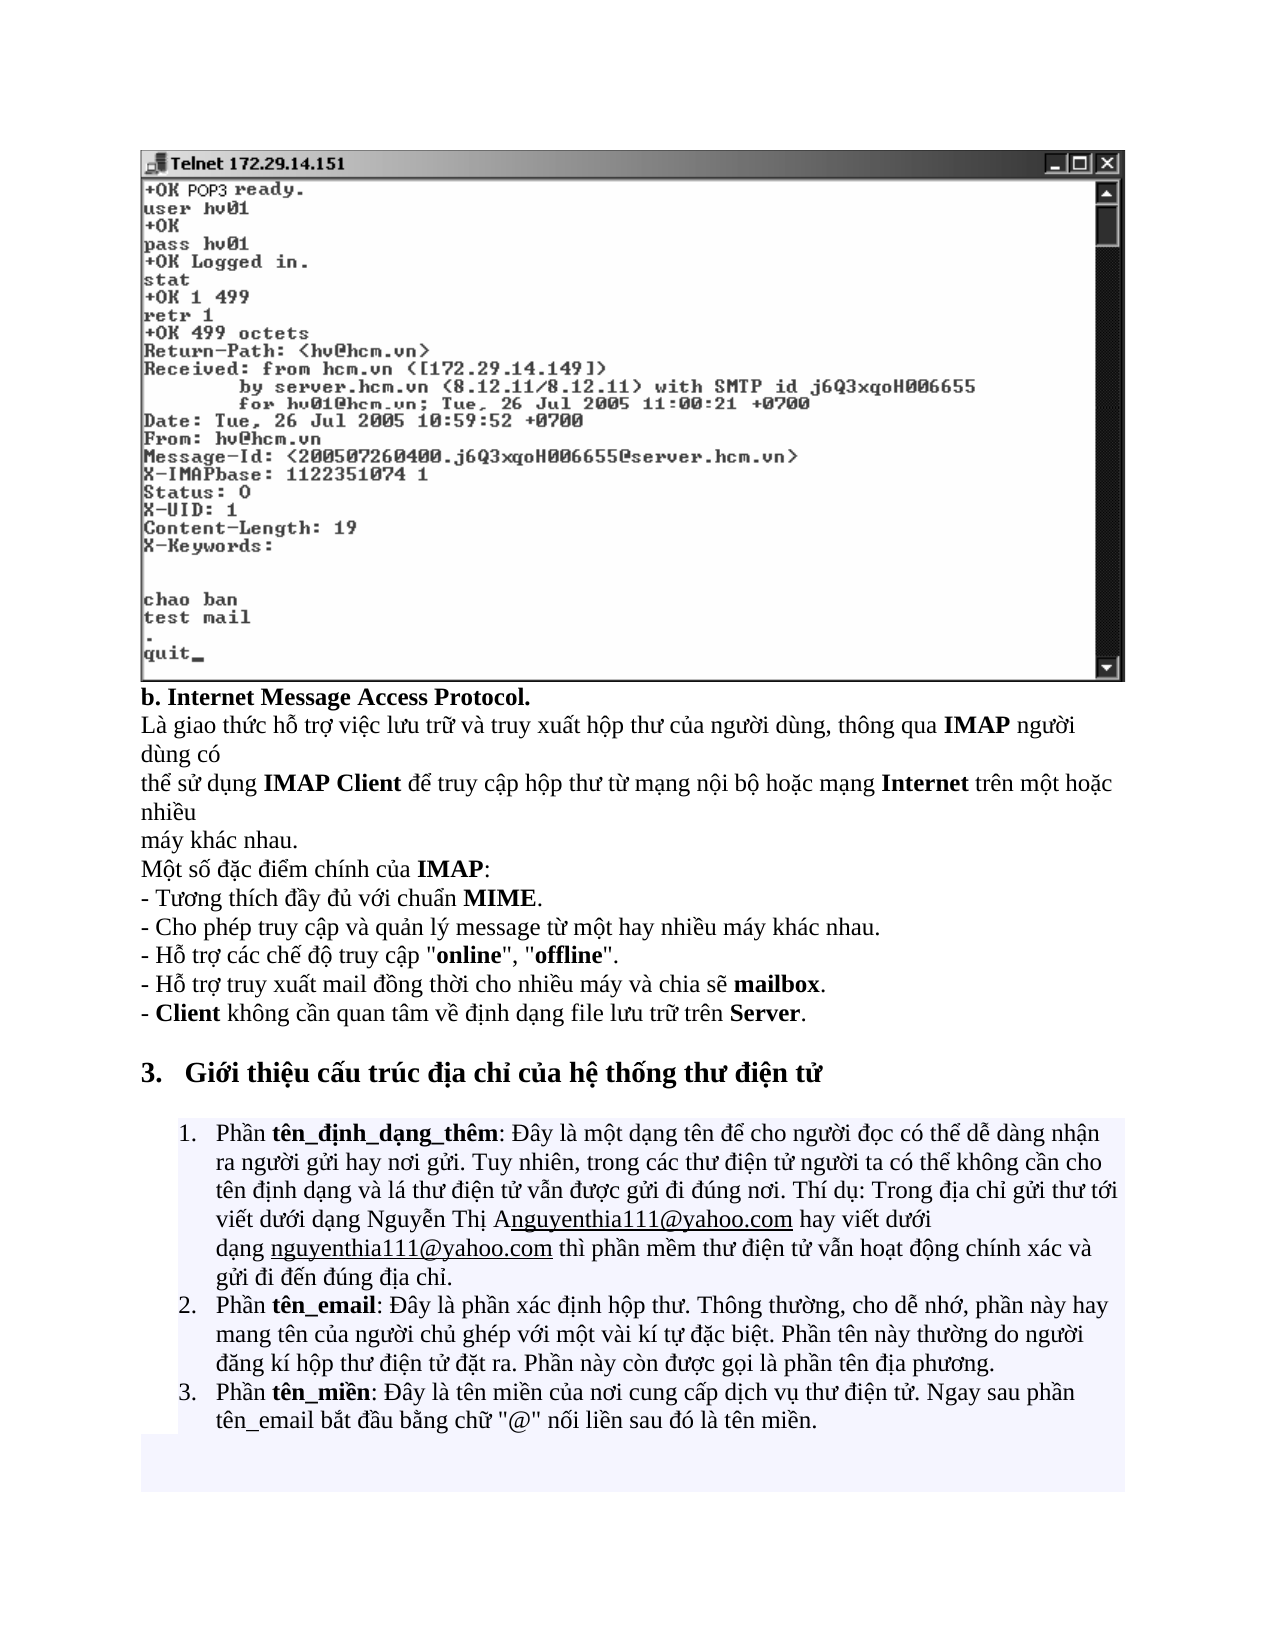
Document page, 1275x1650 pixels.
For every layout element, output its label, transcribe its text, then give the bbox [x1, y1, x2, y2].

list 3. Giới thiệu cấu trúc địa chỉ của hệ thống thư điện tử [141, 1055, 1125, 1089]
text - Client không cần quan tâm về định dạng file lưu trữ trên Server. [141, 998, 1125, 1027]
text - Hỗ trợ truy xuất mail đồng thời cho nhiều máy và chia sẽ mailbox. [141, 969, 1125, 998]
text - Cho phép truy cập và quản lý message từ một hay nhiều máy khác nhau. [141, 912, 1125, 940]
text máy khác nhau. [141, 825, 1125, 854]
text b. Internet Message Access Protocol. [141, 682, 1125, 710]
text - Tương thích đầy đủ với chuẩn MIME. [141, 883, 1125, 912]
list Phần tên_email: Đây là phần xác định hộp thư. Thông thường, cho dễ nhớ, phần này hay mang tên của người chủ ghép với một vài kí tự đặc biệt. Phần tên này thường do người đăng kí hộp thư điện tử đặt ra. Phần này còn được gọi là phần tên địa phương. [178, 1291, 1125, 1377]
text Một số đặc điểm chính của IMAP: [141, 854, 1125, 883]
text thể sử dụng IMAP Client để truy cập hộp thư từ mạng nội bộ hoặc mạng Internet trên một hoặc nhiều [141, 768, 1125, 825]
text - Hỗ trợ các chế độ truy cập "online", "offline". [141, 940, 1125, 969]
list Phần tên_định_dạng_thêm: Đây là một dạng tên để cho người đọc có thể dễ dàng nhận ra người gửi hay nơi gửi. Tuy nhiên, trong các thư điện tử người ta có thể không cần cho tên định dạng và lá thư điện tử vẫn được gửi đi đúng nơi. Thí dụ: Trong địa chỉ gửi thư tới viết dưới dạng Nguyễn Thị Anguyenthia111@yahoo.com hay viết dưới dạng nguyenthia111@yahoo.com thì phần mềm thư điện tử vẫn hoạt động chính xác và gửi đi đến đúng địa chỉ. [178, 1118, 1125, 1291]
text Là giao thức hỗ trợ việc lưu trữ và truy xuất hộp thư của người dùng, thông qua IMAP người dùng có [141, 710, 1125, 768]
list Phần tên_miền: Đây là tên miền của nơi cung cấp dịch vụ thư điện tử. Ngay sau phần tên_email bắt đầu bằng chữ "@" nối liền sau đó là tên miền. [178, 1377, 1125, 1434]
